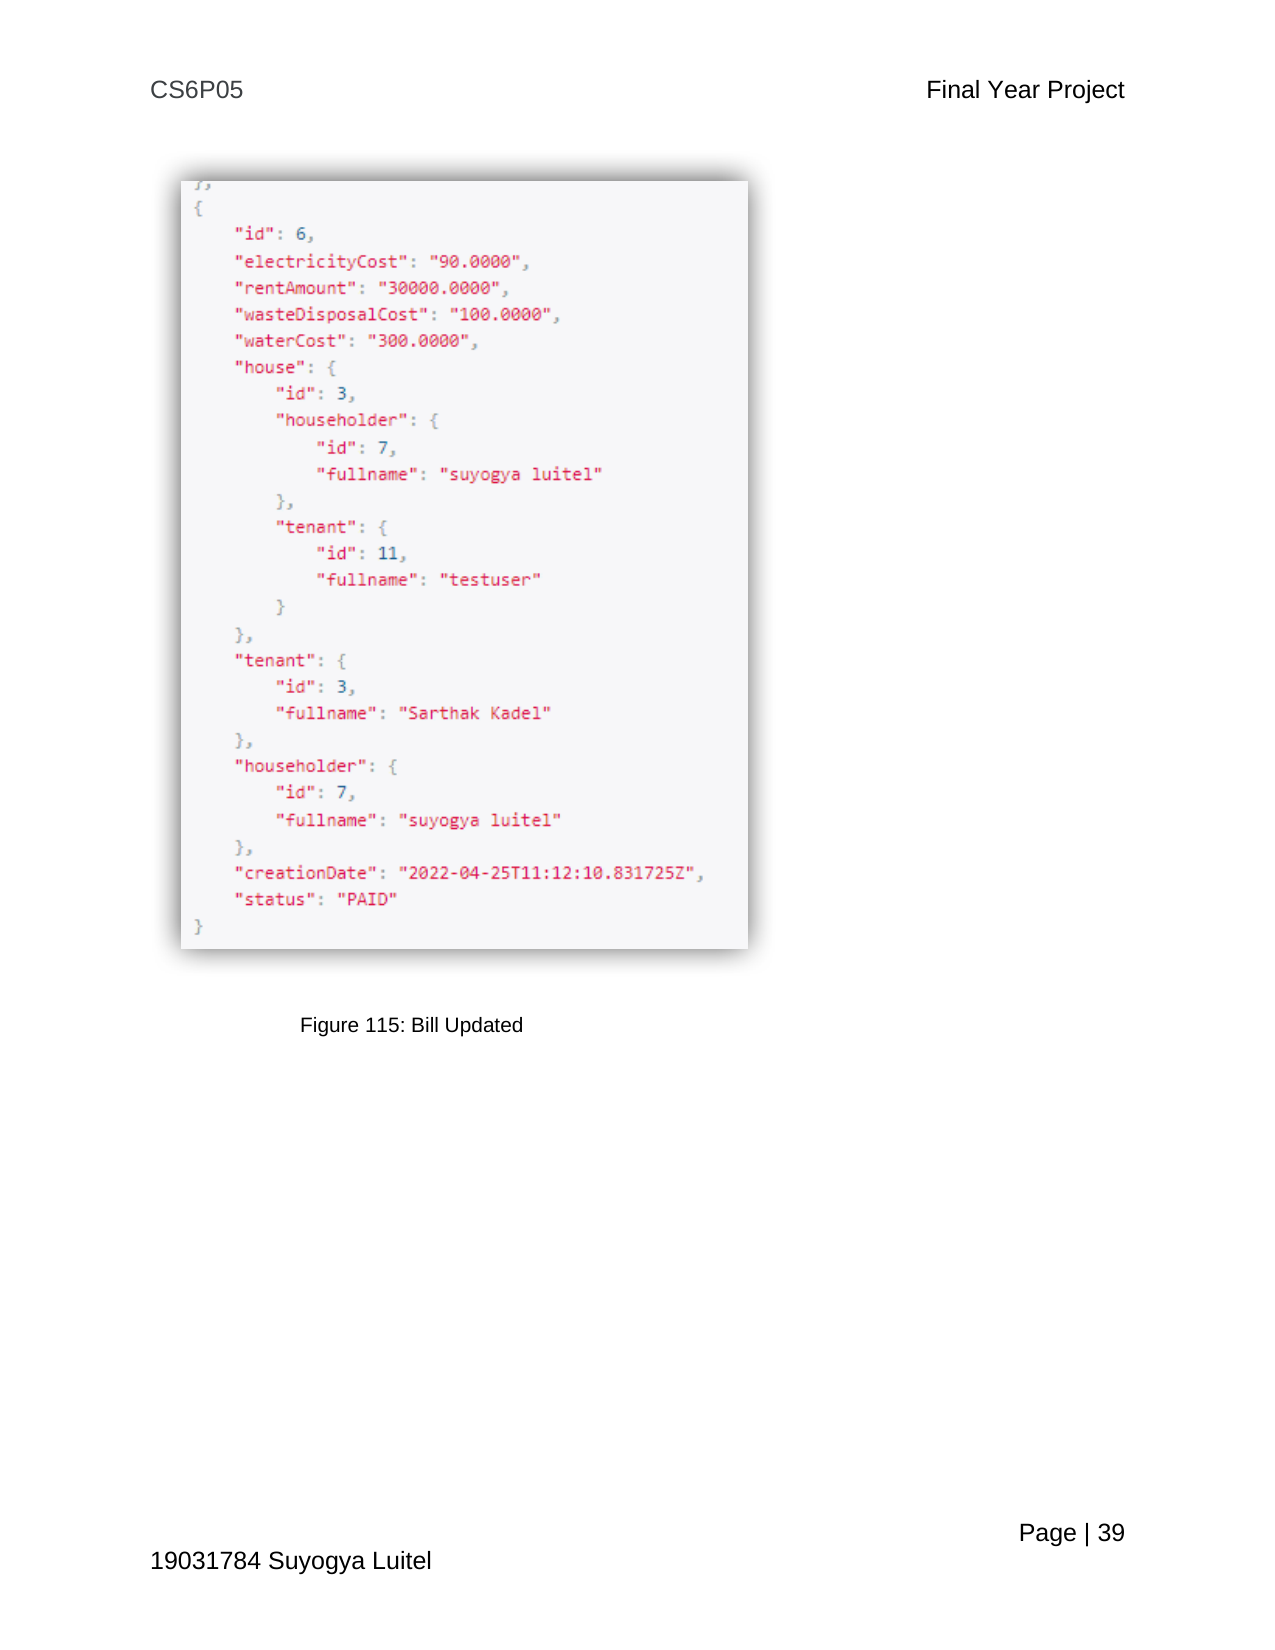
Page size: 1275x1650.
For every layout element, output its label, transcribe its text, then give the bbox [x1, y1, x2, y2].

text Figure 115: Bill Updated [225, 1012, 1125, 1036]
picture [181, 181, 748, 949]
